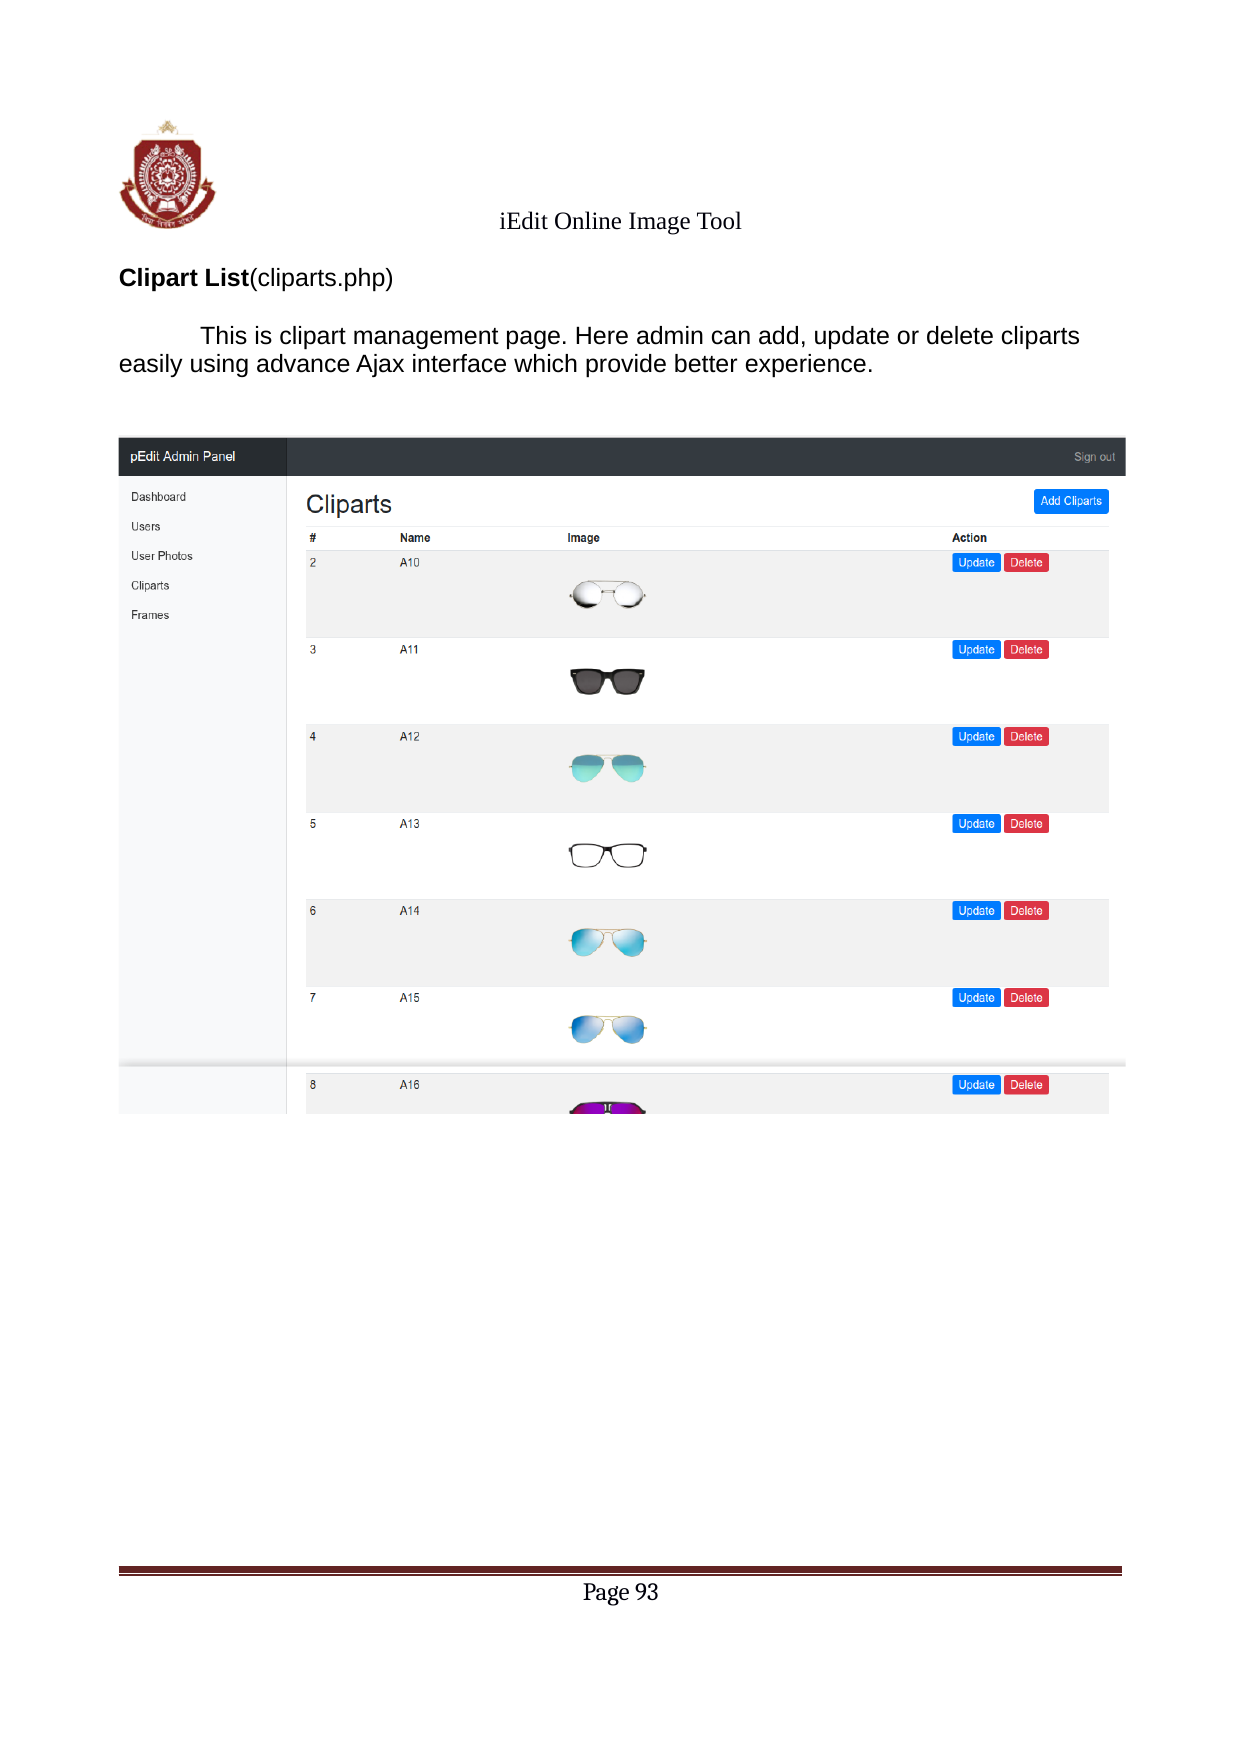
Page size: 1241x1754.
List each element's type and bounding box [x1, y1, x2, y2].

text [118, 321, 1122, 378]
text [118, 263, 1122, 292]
picture [118, 118, 224, 229]
picture [118, 435, 1126, 1114]
